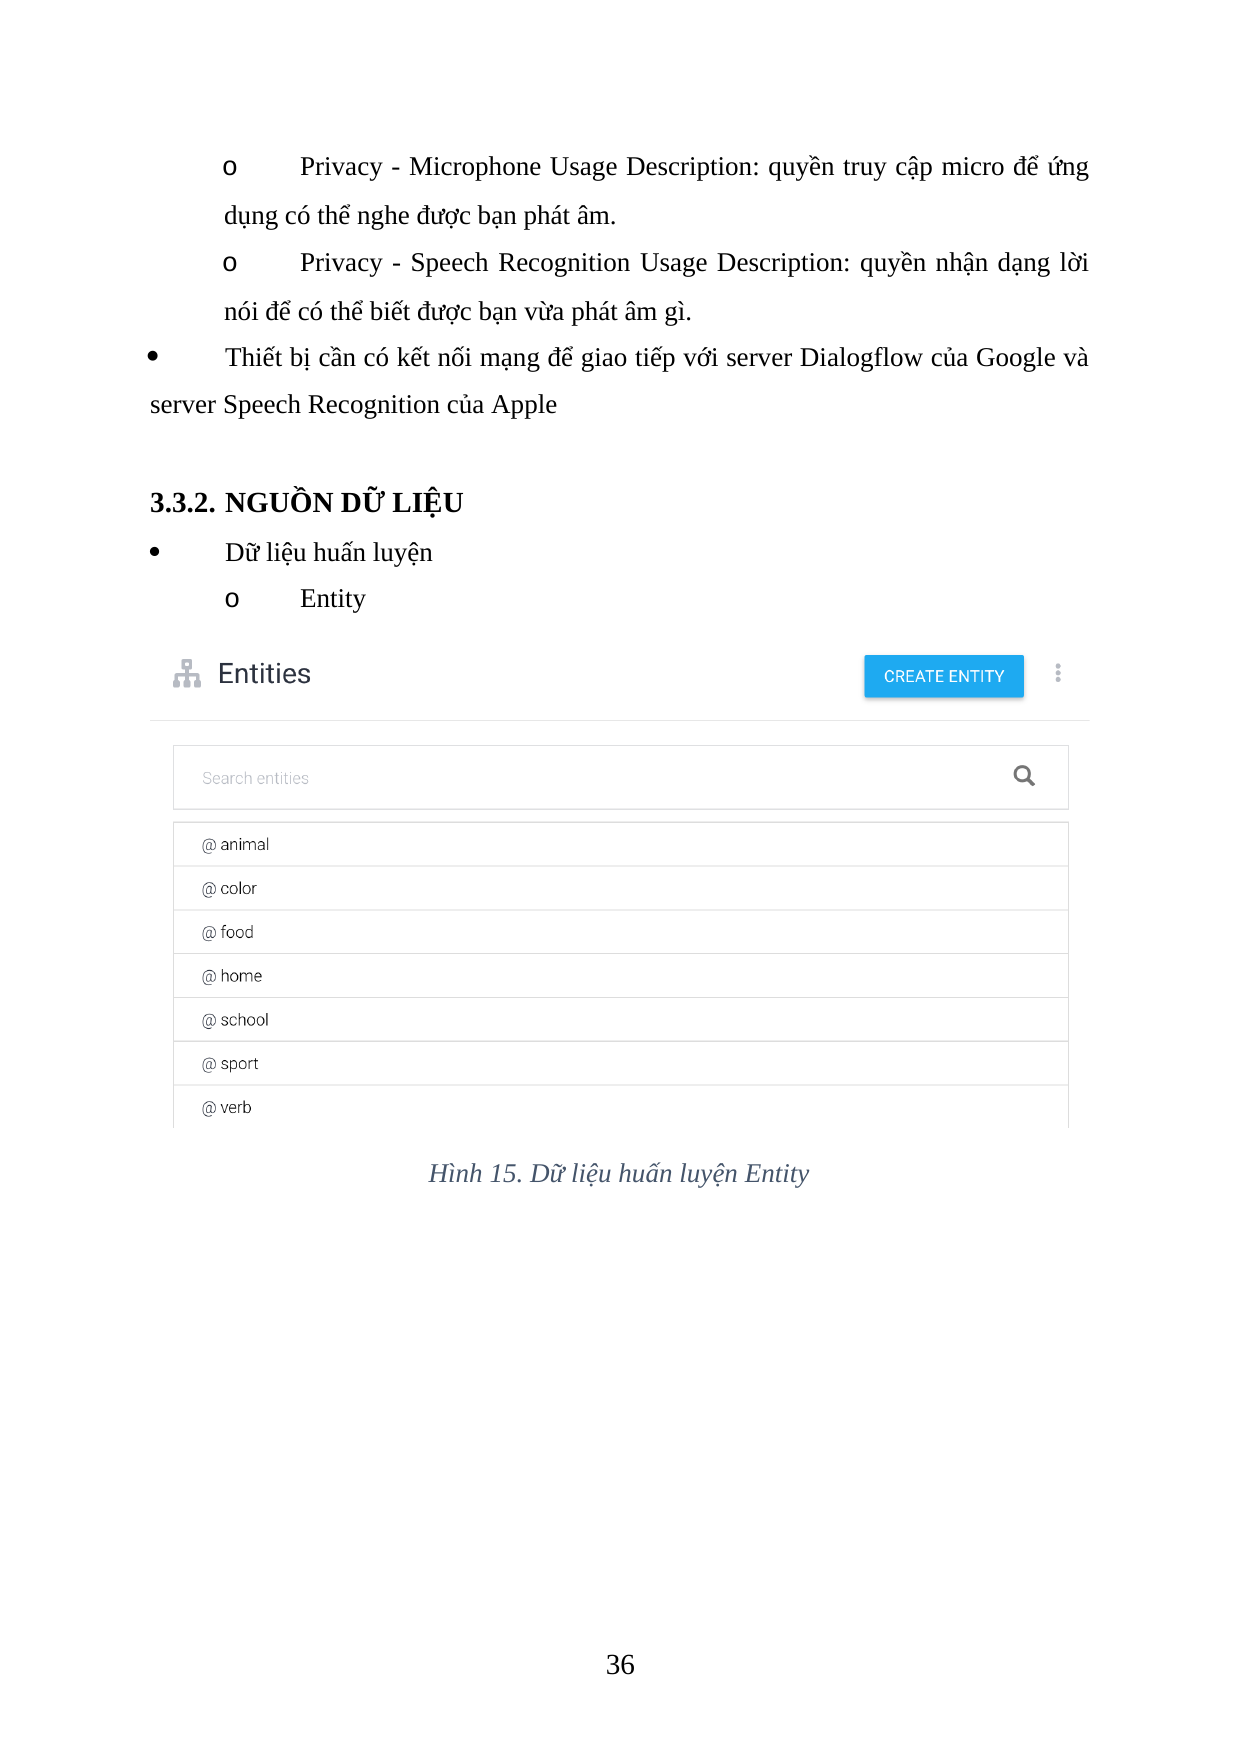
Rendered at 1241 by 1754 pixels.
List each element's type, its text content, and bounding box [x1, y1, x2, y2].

list Thiết bị cần có kết nối mạng để giao tiếp với server Dialogflow của Google và server Speech Recognition của Apple [148, 341, 1090, 419]
list Dữ liệu huấn luyện [150, 536, 1090, 567]
text Hình 15. Dữ liệu huấn luyện Entity [150, 1157, 1090, 1188]
picture [150, 632, 1090, 1128]
list Privacy - Speech Recognition Usage Description: quyền nhận dạng lời nói để có thể biết được bạn vừa phát âm gì. [222, 246, 1090, 326]
list Entity [224, 583, 1090, 616]
list Privacy - Microphone Usage Description: quyền truy cập micro để ứng dụng có thể nghe được bạn phát âm. [222, 150, 1090, 230]
list NGUỒN DỮ LIỆU [150, 485, 1090, 519]
